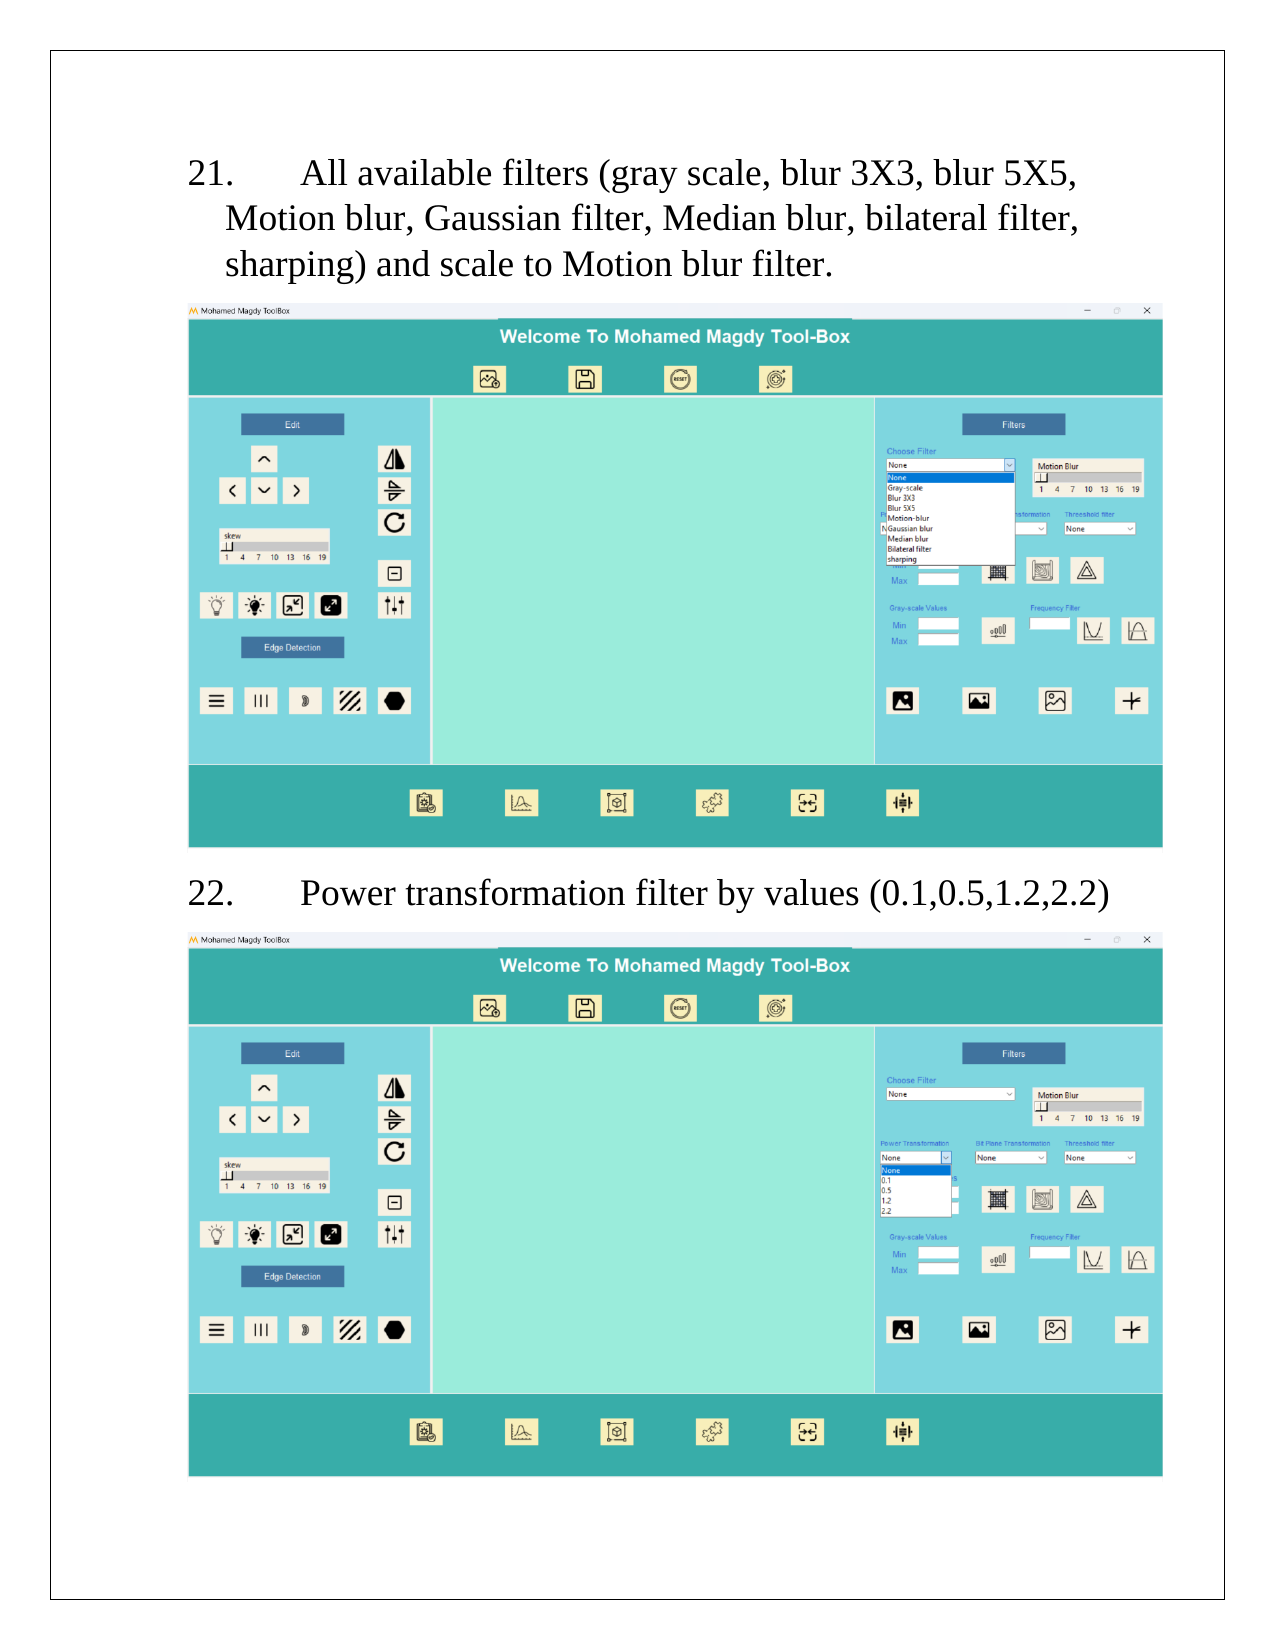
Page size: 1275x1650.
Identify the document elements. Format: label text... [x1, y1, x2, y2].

picture [187, 932, 1163, 1482]
list All available filters (gray scale, blur 3X3, blur 5X5, Motion blur, Gaussian filter, Median blur, bilateral filter, sharping) and scale to Motion blur filter. [187, 150, 1125, 284]
list Power transformation filter by values (0.1,0.5,1.2,2.2) [187, 871, 1125, 914]
picture [187, 303, 1163, 853]
